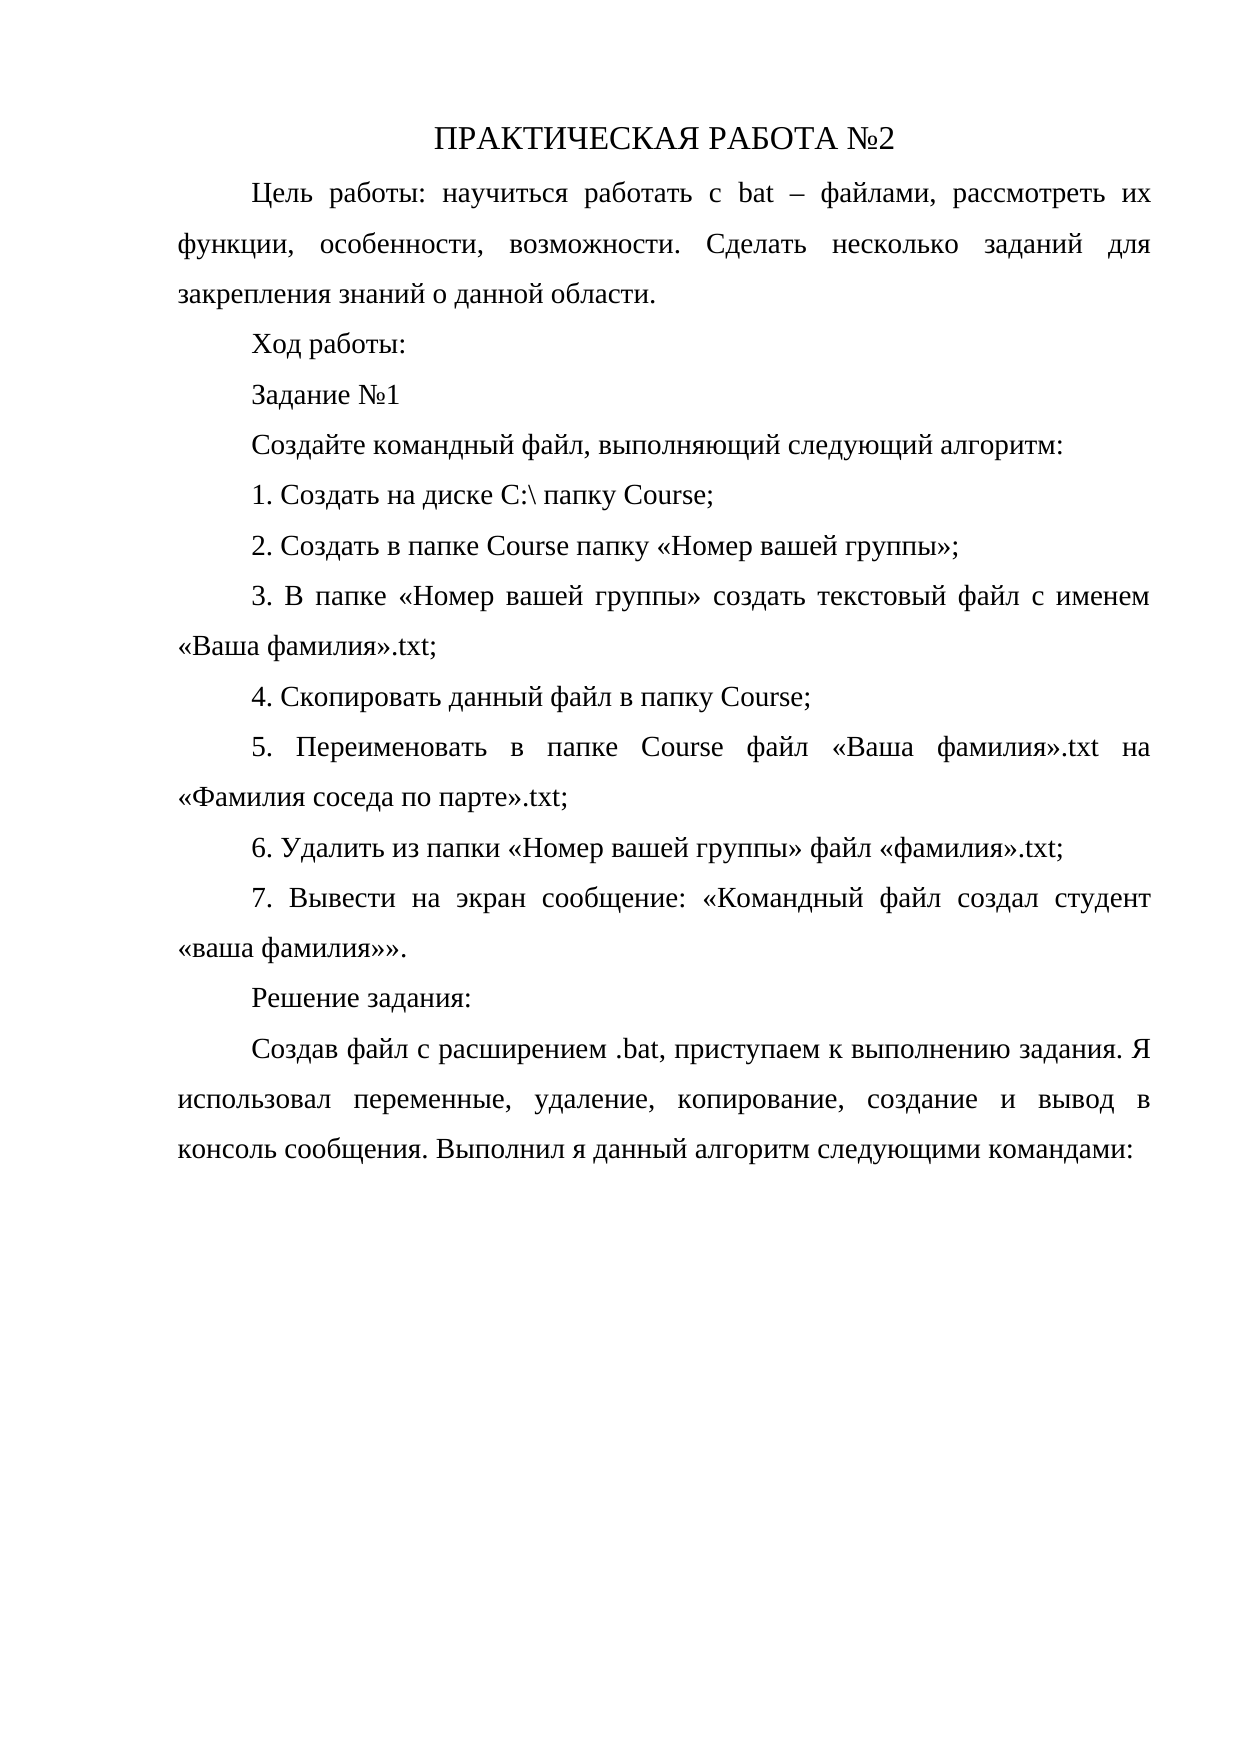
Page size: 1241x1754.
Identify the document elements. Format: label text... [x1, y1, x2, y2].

text Ход работы: [177, 327, 1152, 360]
text 4. Скопировать данный файл в папку Course; [177, 679, 1152, 712]
text 2. Создать в папке Course папку «Номер вашей группы»; [177, 528, 1152, 561]
text 3. В папке «Номер вашей группы» создать текстовый файл с именем «Ваша фамилия».txt; [177, 578, 1152, 662]
text Создав файл с расширением .bat, приступаем к выполнению задания. Я использовал переменные, удаление, копирование, создание и вывод в консоль сообщения. Выполнил я данный алгоритм следующими командами: [177, 1031, 1152, 1165]
text 1. Создать на диске С:\ папку Course; [177, 477, 1152, 511]
text Цель работы: научиться работать с bat – файлами, рассмотреть их функции, особенности, возможности. Сделать несколько заданий для закрепления знаний о данной области. [177, 176, 1152, 310]
subtitle ПРАКТИЧЕСКАЯ РАБОТА №2 [177, 118, 1152, 156]
text Создайте командный файл, выполняющий следующий алгоритм: [177, 427, 1152, 461]
text Задание №1 [177, 377, 1152, 410]
text 7. Вывести на экран сообщение: «Командный файл создал студент «ваша фамилия»». [177, 880, 1152, 964]
text 5. Переименовать в папке Course файл «Ваша фамилия».txt на «Фамилия соседа по парте».txt; [177, 729, 1152, 813]
text Решение задания: [177, 981, 1152, 1014]
text 6. Удалить из папки «Номер вашей группы» файл «фамилия».txt; [177, 830, 1152, 863]
